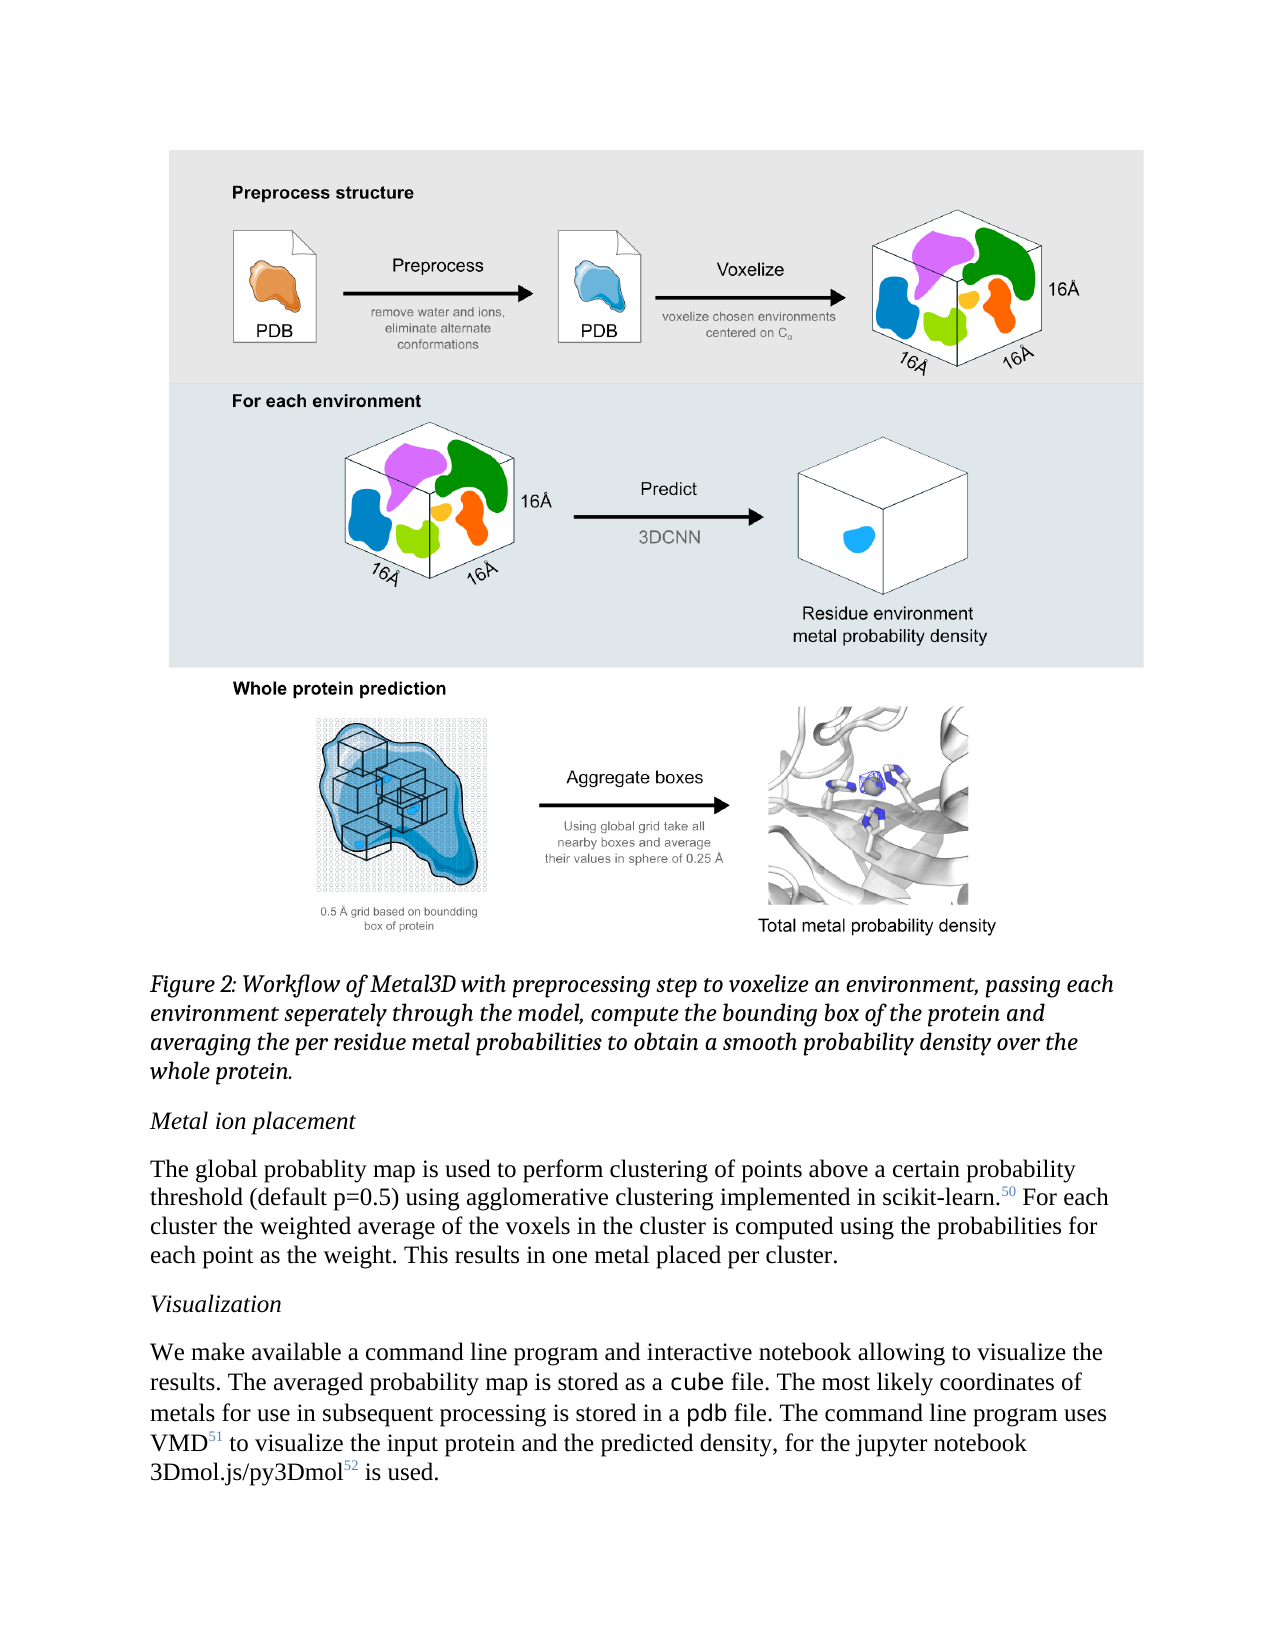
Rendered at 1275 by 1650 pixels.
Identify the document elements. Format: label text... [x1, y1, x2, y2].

subtitle Visualization [150, 1289, 1125, 1318]
picture [168, 150, 1144, 950]
subtitle Metal ion placement [150, 1106, 1125, 1135]
text We make available a command line program and interactive notebook allowing to visualize the results. The averaged probability map is stored as a cube file. The most likely coordinates of metals for use in subsequent processing is stored in a pdb file. The command line program uses VMD51 to visualize the input protein and the predicted density, for the jupyter notebook 3Dmol.js/py3Dmol52 is used. [150, 1337, 1125, 1486]
text The global probablity map is used to perform clustering of points above a certain probability threshold (default p=0.5) using agglomerative clustering implemented in scikit-learn.50 For each cluster the weighted average of the voxels in the cluster is computed using the probabilities for each point as the weight. This results in one metal placed per cluster. [150, 1154, 1125, 1269]
text Figure 2: Workflow of Metal3D with preprocessing step to voxelize an environment, passing each environment seperately through the model, compute the bounding box of the protein and averaging the per residue metal probabilities to obtain a smooth probability density over the whole protein. [150, 970, 1125, 1085]
